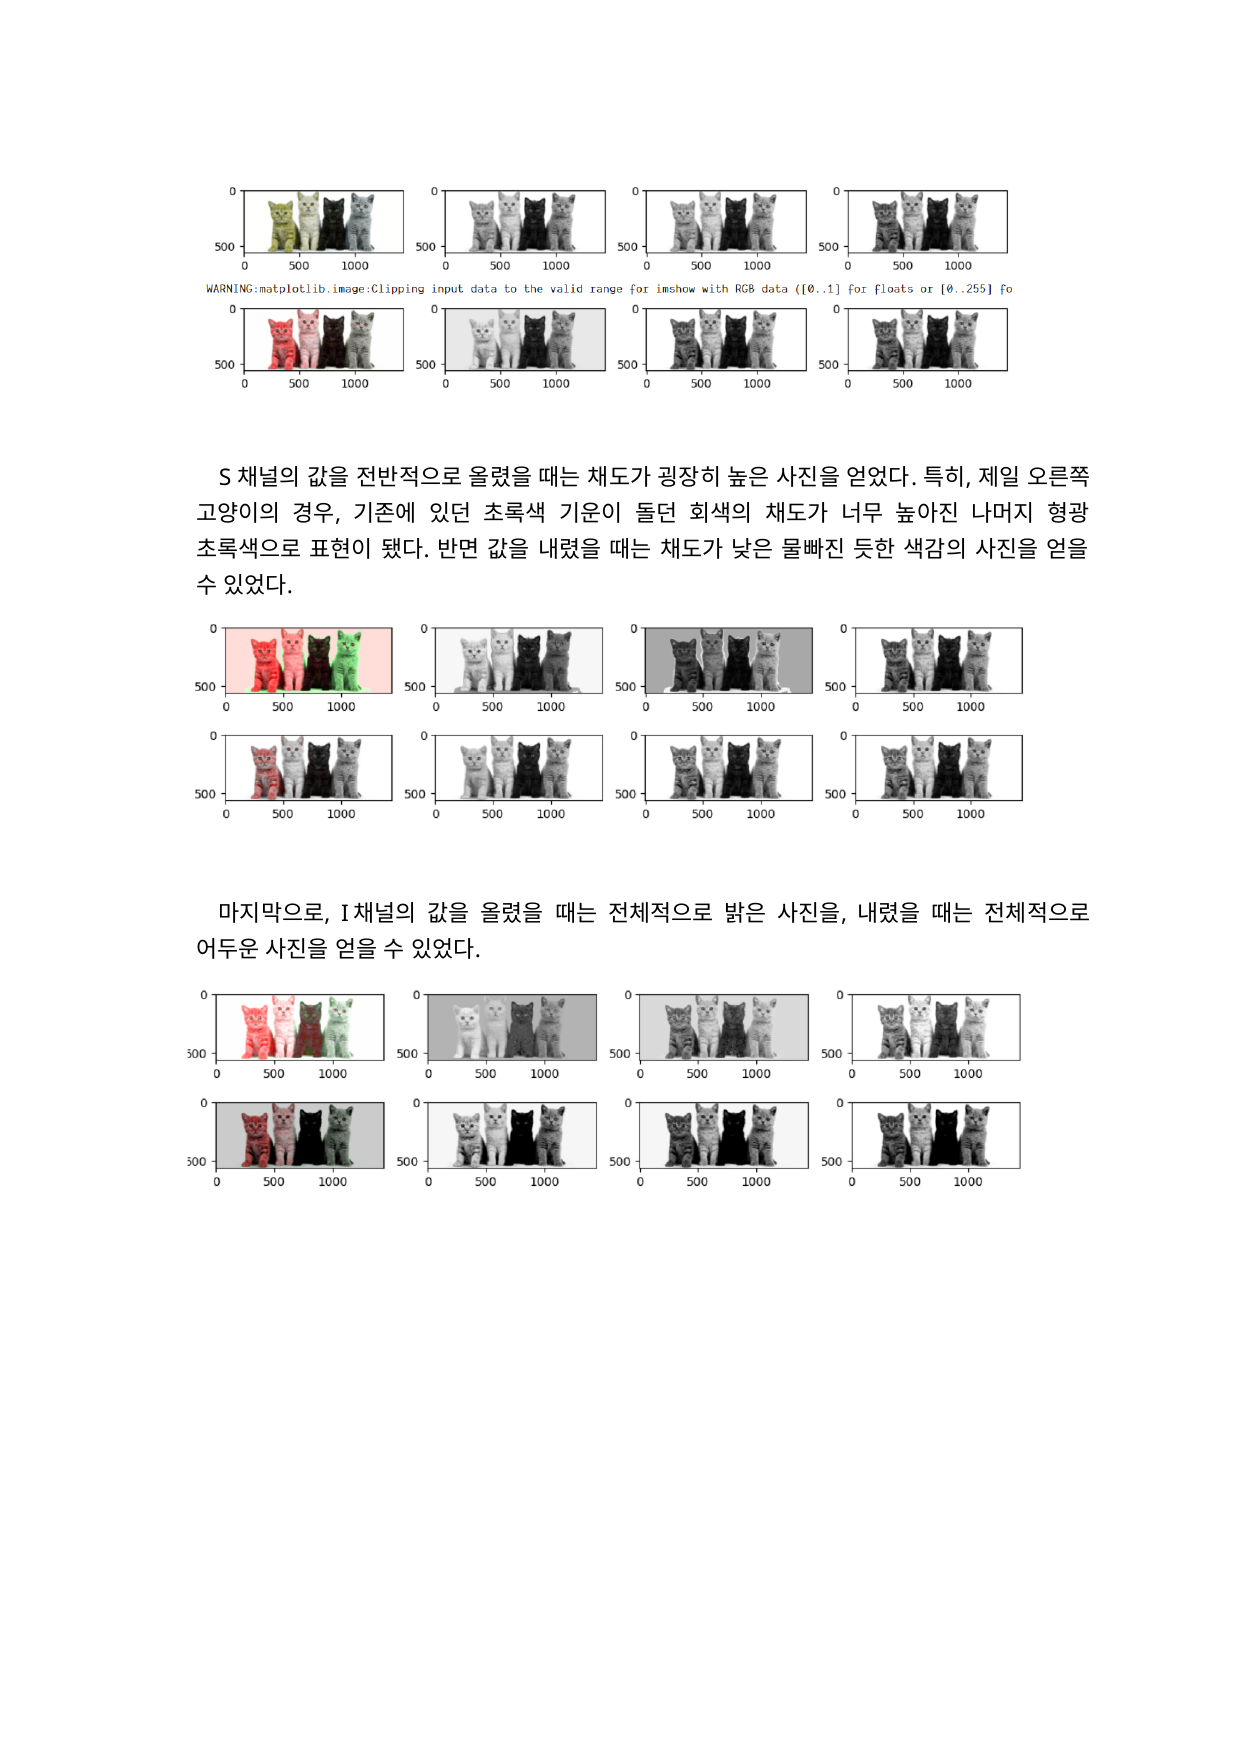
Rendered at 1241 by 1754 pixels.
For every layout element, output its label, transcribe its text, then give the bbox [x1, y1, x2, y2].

picture [187, 619, 1025, 823]
picture [195, 177, 1014, 390]
picture [187, 983, 1024, 1202]
text 마지막으로, I채널의 값을 올렸을 때는 전체적으로 밝은 사진을, 내렸을 때는 전체적으로 어두운 사진을 얻을 수 있었다. [196, 895, 1090, 964]
text S 채널의 값을 전반적으로 올렸을 때는 채도가 굉장히 높은 사진을 얻었다. 특히, 제일 오른쪽 고양이의 경우, 기존에 있던 초록색 기운이 돌던 회색의 채도가 너무 높아진 나머지 형광 초록색으로 표현이 됐다. 반면 값을 내렸을 때는 채도가 낮은 물빠진 듯한 색감의 사진을 얻을 수 있었다. [196, 459, 1090, 600]
